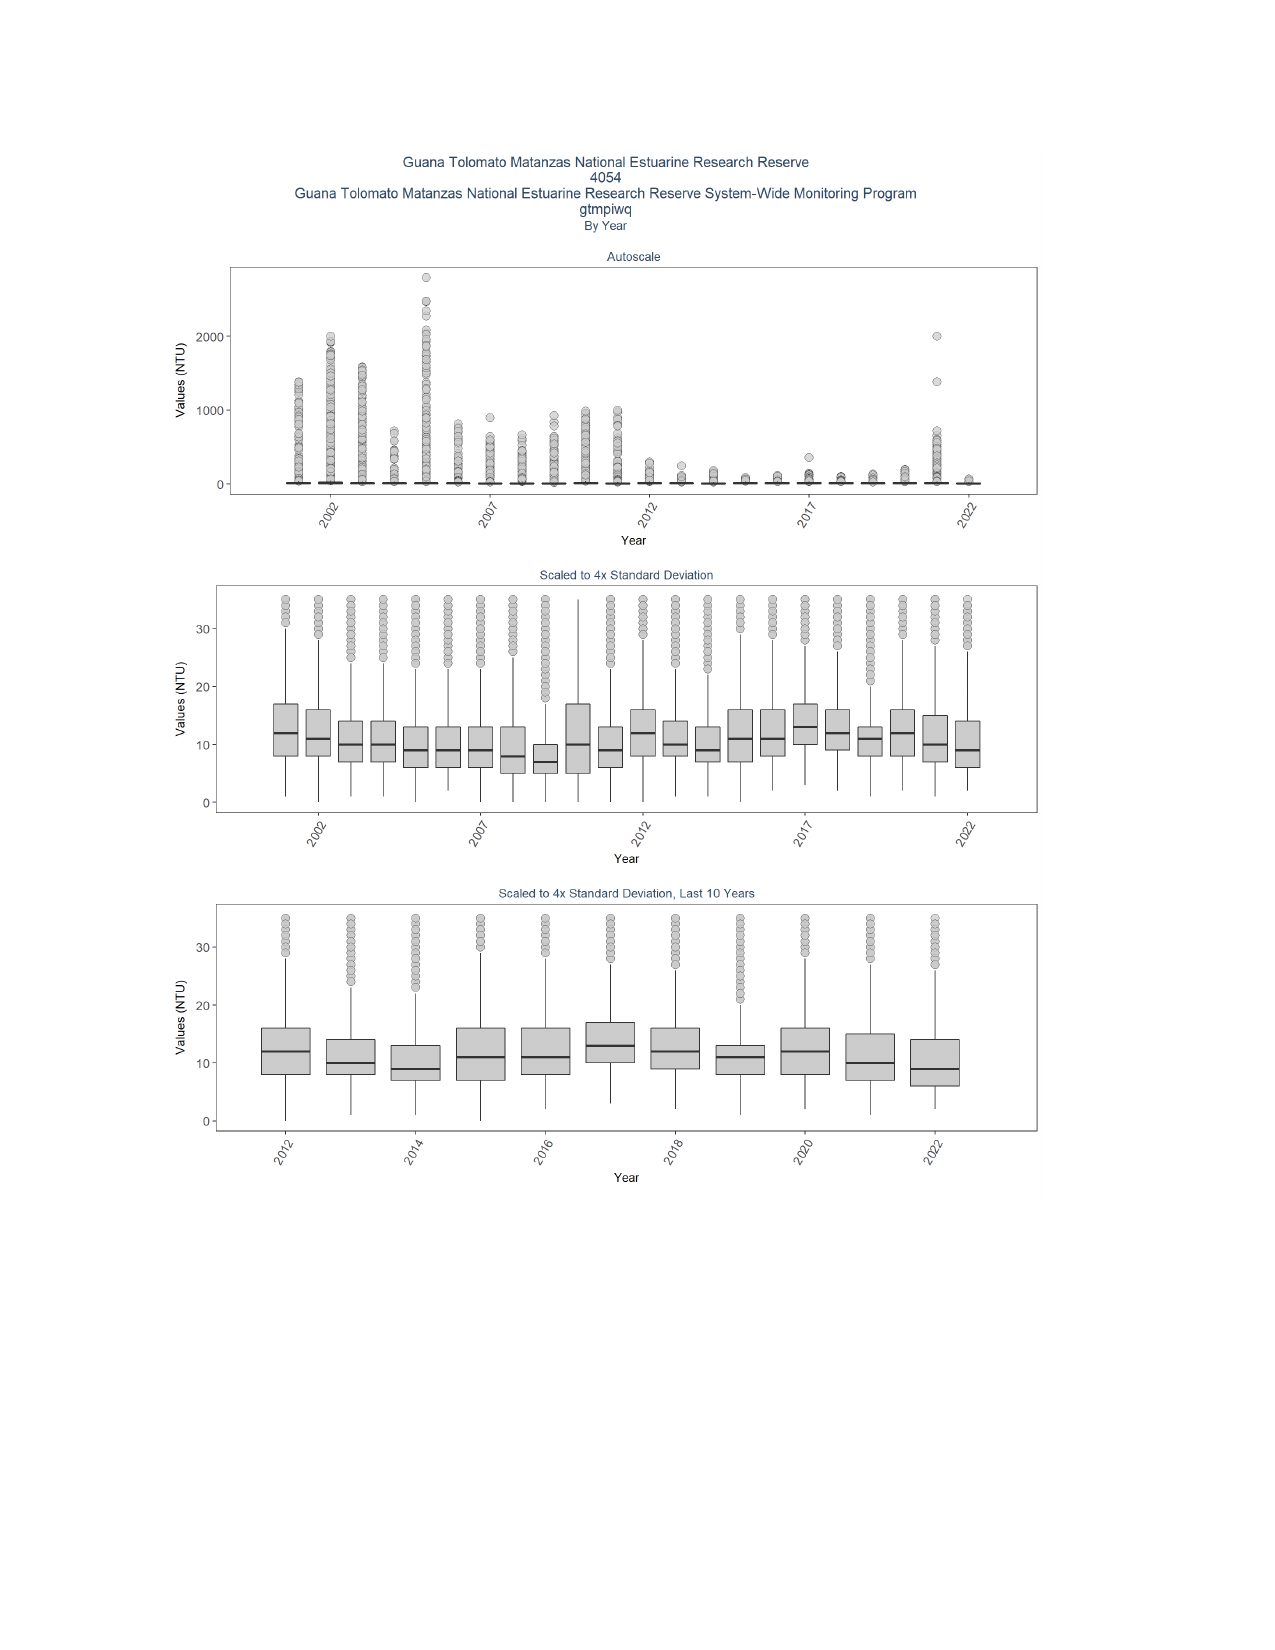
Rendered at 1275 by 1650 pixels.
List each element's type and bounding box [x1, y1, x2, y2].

picture [168, 150, 1044, 1200]
